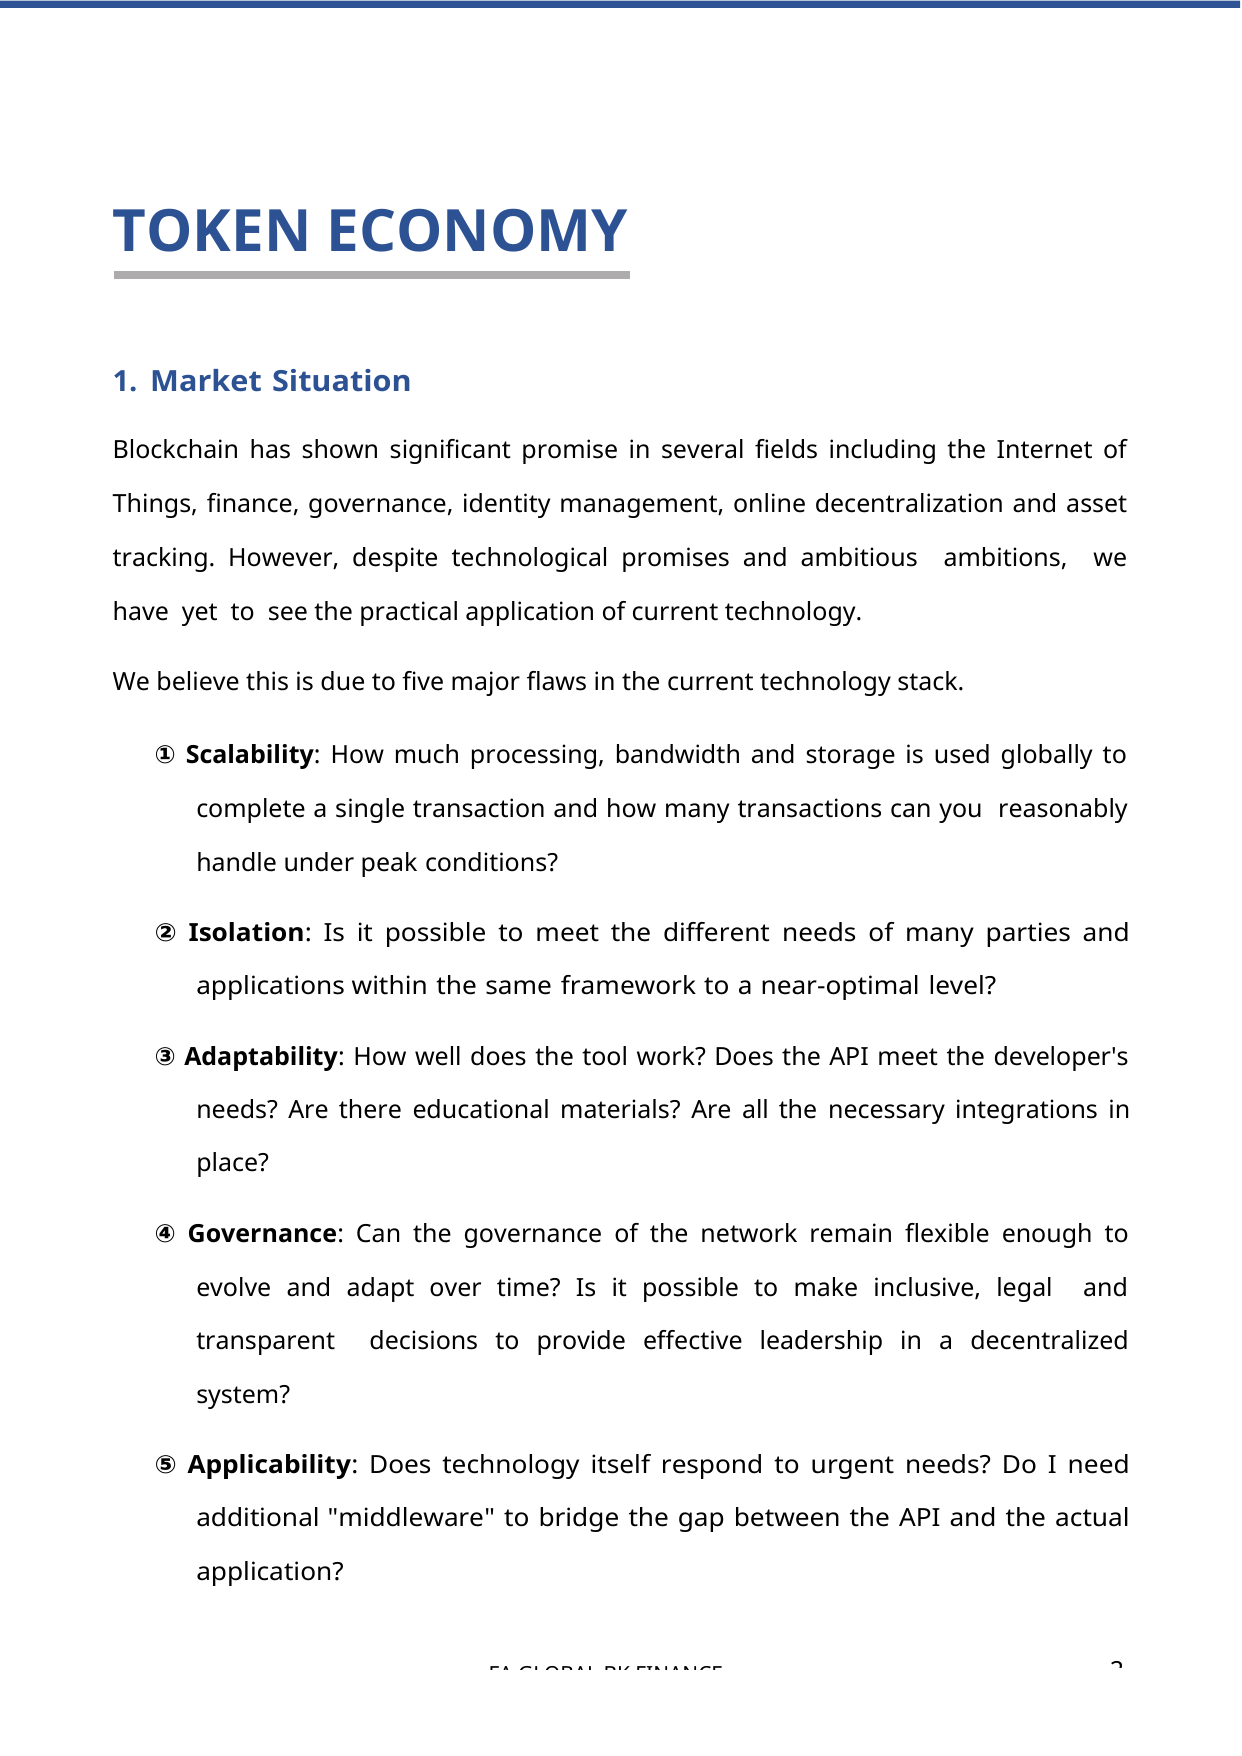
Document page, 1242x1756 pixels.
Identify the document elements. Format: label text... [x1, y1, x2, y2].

text ⑤ Applicability: Does technology itself respond to urgent needs? Do I need additional "middleware" to bridge the gap between the API and the actual application? [154, 1446, 1129, 1588]
text ① Scalability: How much processing, bandwidth and storage is used globally to complete a single transaction and how many transactions can you reasonably handle under peak conditions? [154, 737, 1129, 878]
text ② Isolation: Is it possible to meet the different needs of many parties and applications within the same framework to a near-optimal level? [154, 915, 1130, 1002]
text We believe this is due to five major flaws in the current technology stack. [112, 664, 1162, 698]
subtitle TOKEN ECONOMY [112, 189, 1162, 269]
subtitle Market Situation [112, 360, 1162, 399]
text Blockchain has shown significant promise in several fields including the Internet of Things, finance, governance, identity management, online decentralization and asset tracking. However, despite technological promises and ambitious ambitions, we have yet to see the practical application of current technology. [112, 432, 1128, 627]
text ③ Adaptability: How well does the tool work? Does the API meet the developer's needs? Are there educational materials? Are all the necessary integrations in place? [154, 1039, 1130, 1179]
text ④ Governance: Can the governance of the network remain flexible enough to evolve and adapt over time? Is it possible to make inclusive, legal and transparent decisions to provide effective leadership in a decentralized system? [154, 1215, 1130, 1411]
